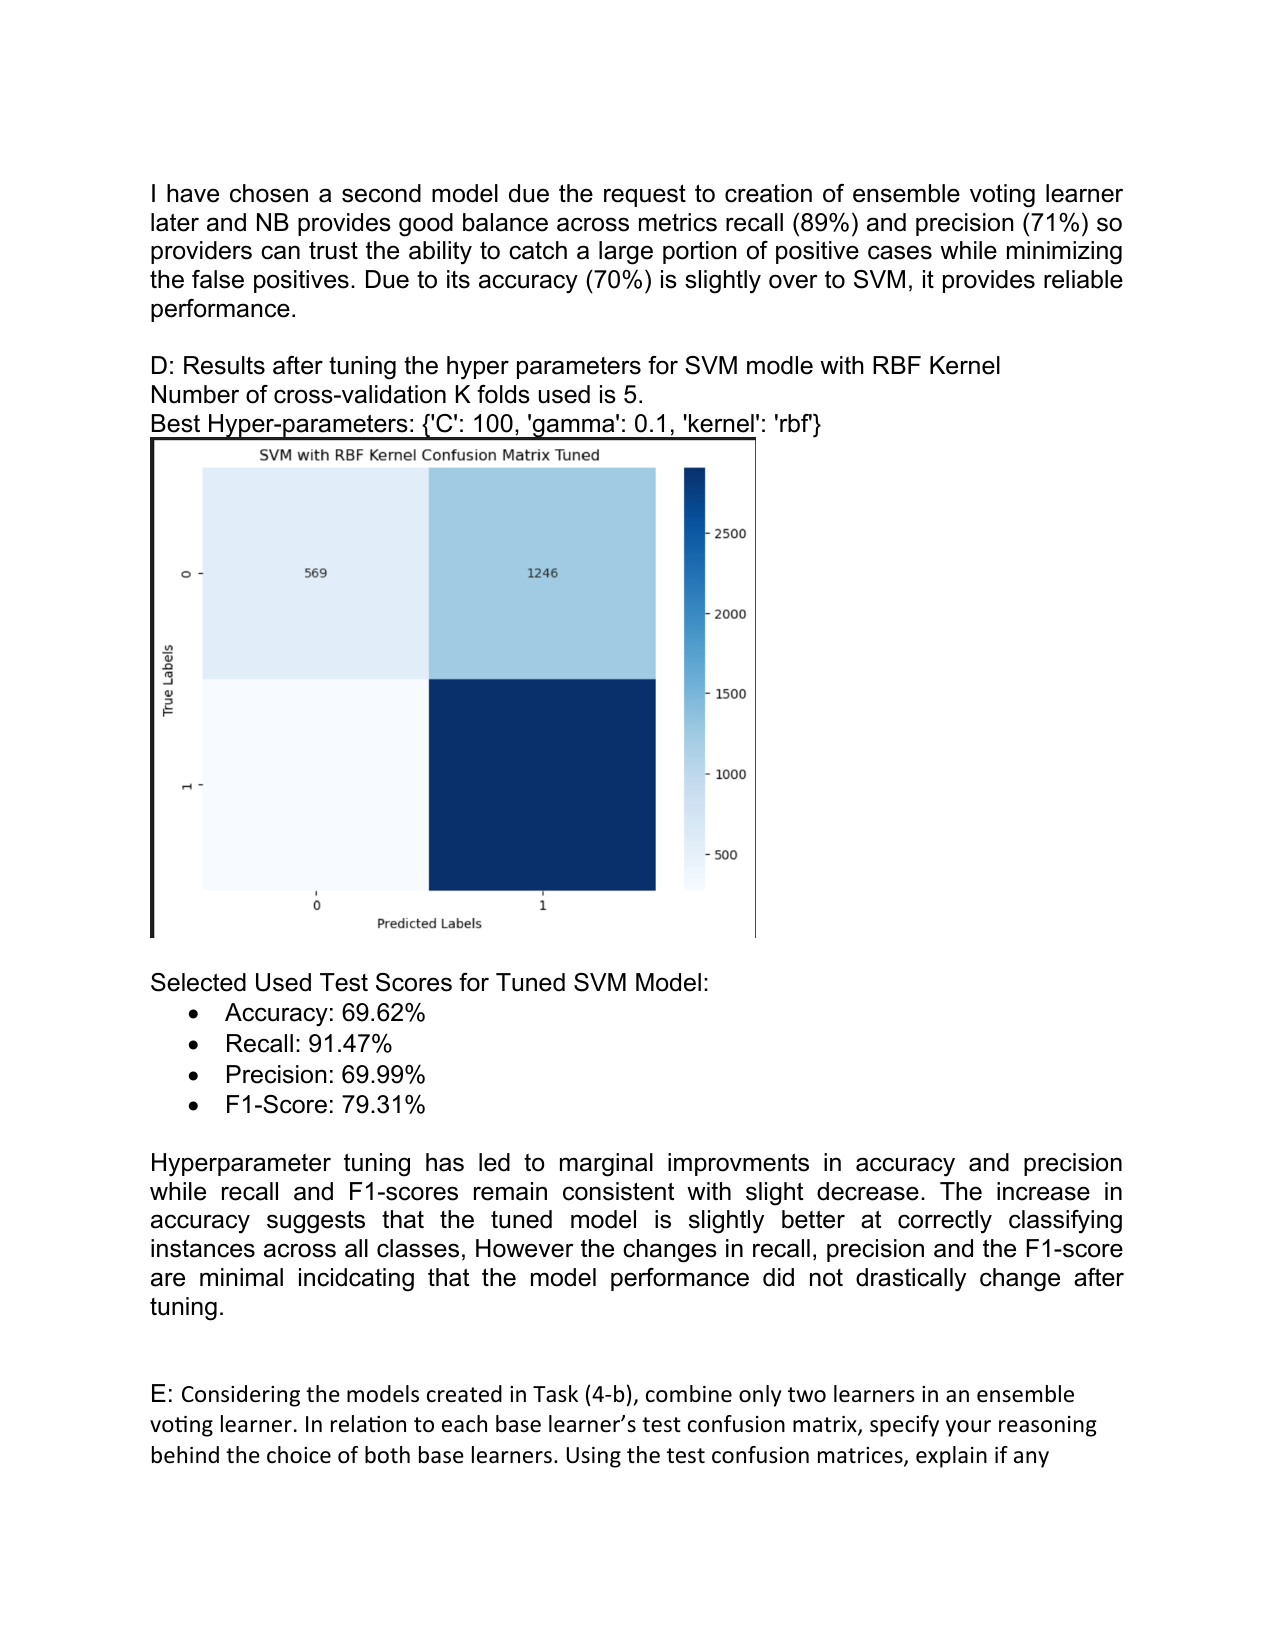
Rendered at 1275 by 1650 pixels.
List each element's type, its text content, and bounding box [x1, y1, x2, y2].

list Precision: 69.99% [187, 1058, 1125, 1088]
text D: Results after tuning the hyper parameters for SVM modle with RBF Kernel [150, 351, 1125, 380]
text Number of cross-validation K folds used is 5. [150, 380, 1125, 409]
list F1-Score: 79.31% [187, 1088, 1125, 1119]
text Best Hyper-parameters: {'C': 100, 'gamma': 0.1, 'kernel': 'rbf'} [150, 409, 1125, 437]
text Selected Used Test Scores for Tuned SVM Model: [150, 968, 1125, 997]
list Recall: 91.47% [187, 1027, 1125, 1058]
text Hyperparameter tuning has led to marginal improvments in accuracy and precision while recall and F1-scores remain consistent with slight decrease. The increase in accuracy suggests that the tuned model is slightly better at correctly classifying instances across all classes, However the changes in recall, precision and the F1-score are minimal incidcating that the model performance did not drastically change after tuning. [150, 1148, 1125, 1320]
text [150, 1378, 1125, 1470]
text I have chosen a second model due the request to creation of ensemble voting learner later and NB provides good balance across metrics recall (89%) and precision (71%) so providers can trust the ability to catch a large portion of positive cases while minimizing the false positives. Due to its accuracy (70%) is slightly over to SVM, it provides reliable performance. [150, 179, 1125, 322]
picture [150, 437, 756, 938]
list Accuracy: 69.62% [187, 997, 1125, 1027]
